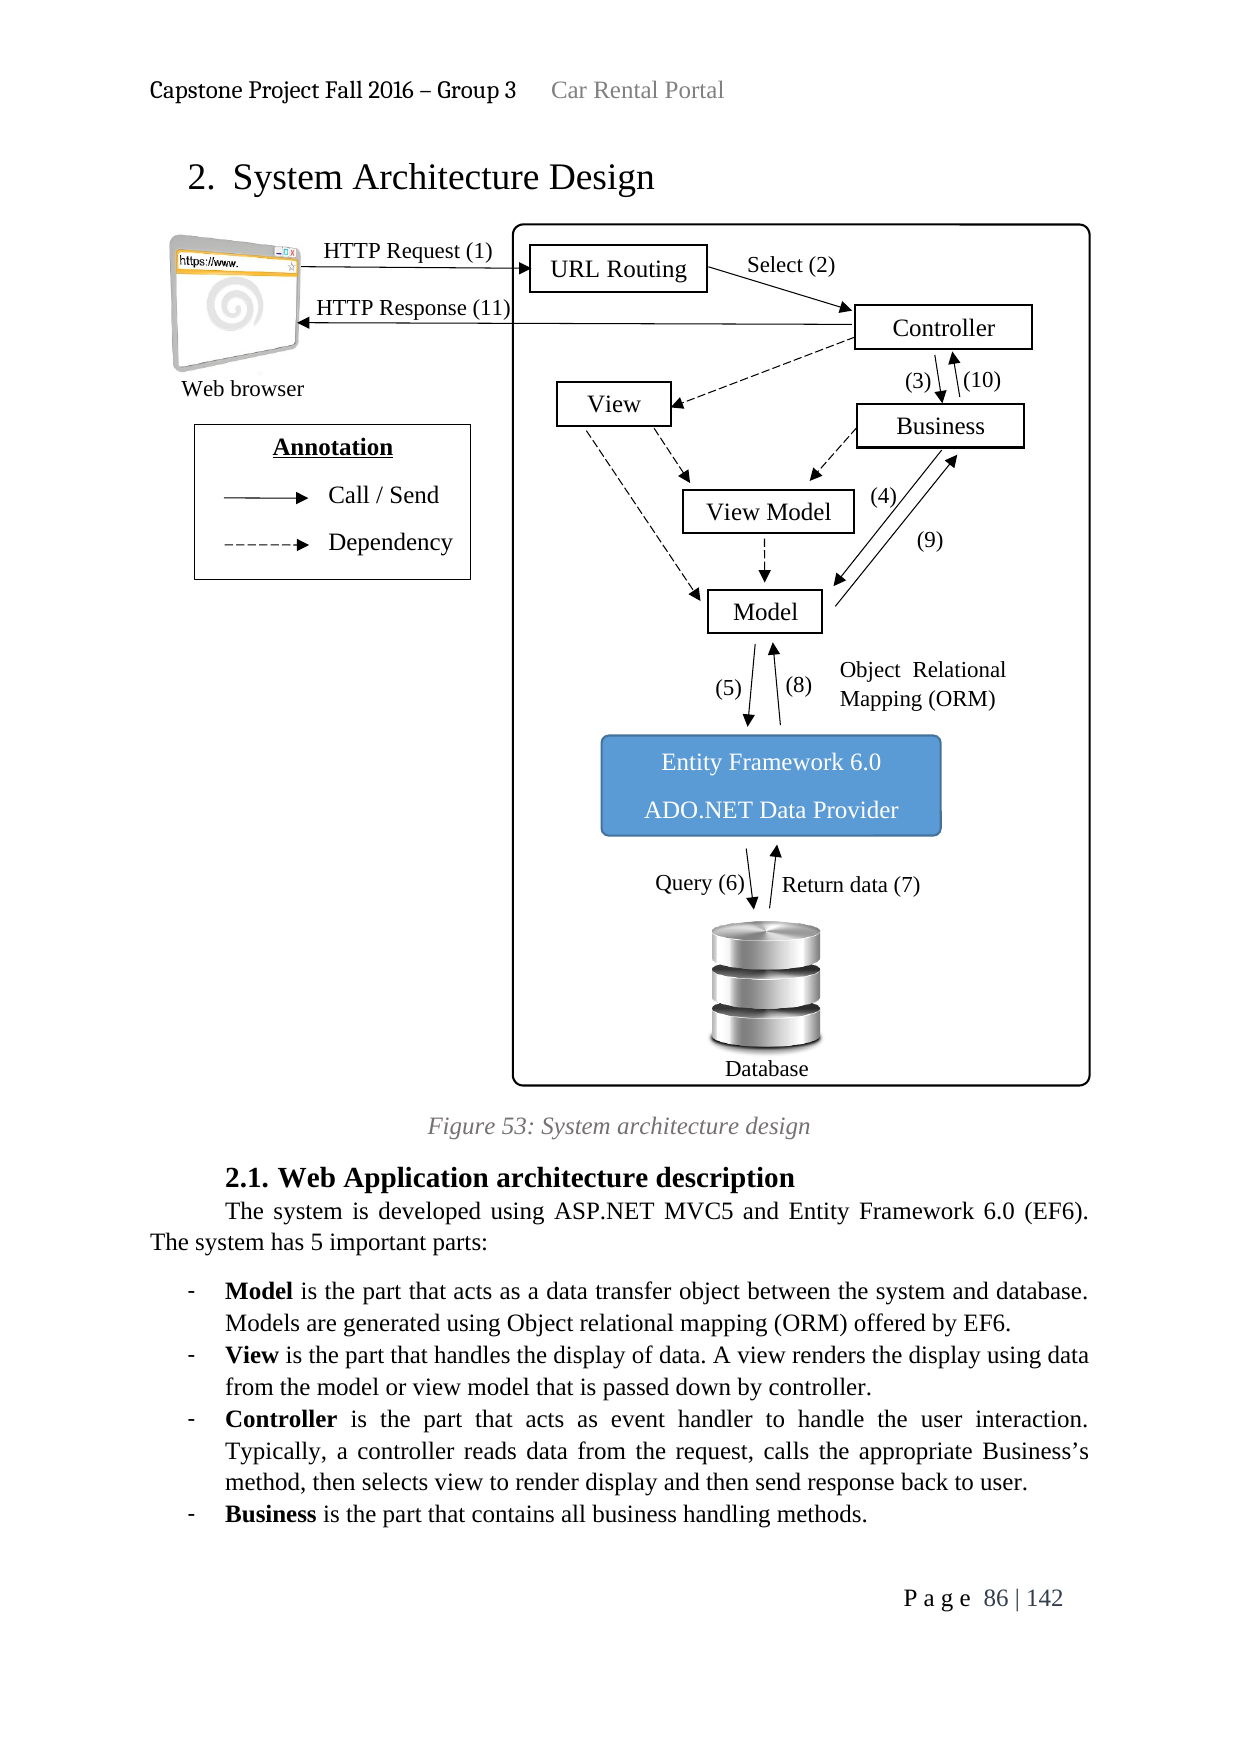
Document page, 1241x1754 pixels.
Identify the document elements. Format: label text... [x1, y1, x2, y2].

list Business is the part that contains all business handling methods. [187, 1498, 1090, 1528]
list Model is the part that acts as a data transfer object between the system and database. Models are generated using Object relational mapping (ORM) offered by EF6. [187, 1275, 1090, 1337]
subtitle System Architecture Design [187, 154, 1090, 197]
picture [697, 921, 834, 1058]
text The system is developed using ASP.NET MVC5 and Entity Framework 6.0 (EF6). The system has 5 important parts: [150, 1196, 1090, 1256]
subtitle Web Application architecture description [225, 1160, 1090, 1194]
table_header [150, 201, 1110, 1111]
picture [161, 229, 309, 377]
list View is the part that handles the display of data. A view renders the display using data from the model or view model that is passed down by controller. [187, 1339, 1090, 1401]
list Controller is the part that acts as event handler to handle the user interaction. Typically, a controller reads data from the request, calls the appropriate Business’s method, then selects view to render display and then send response back to user. [187, 1403, 1090, 1496]
